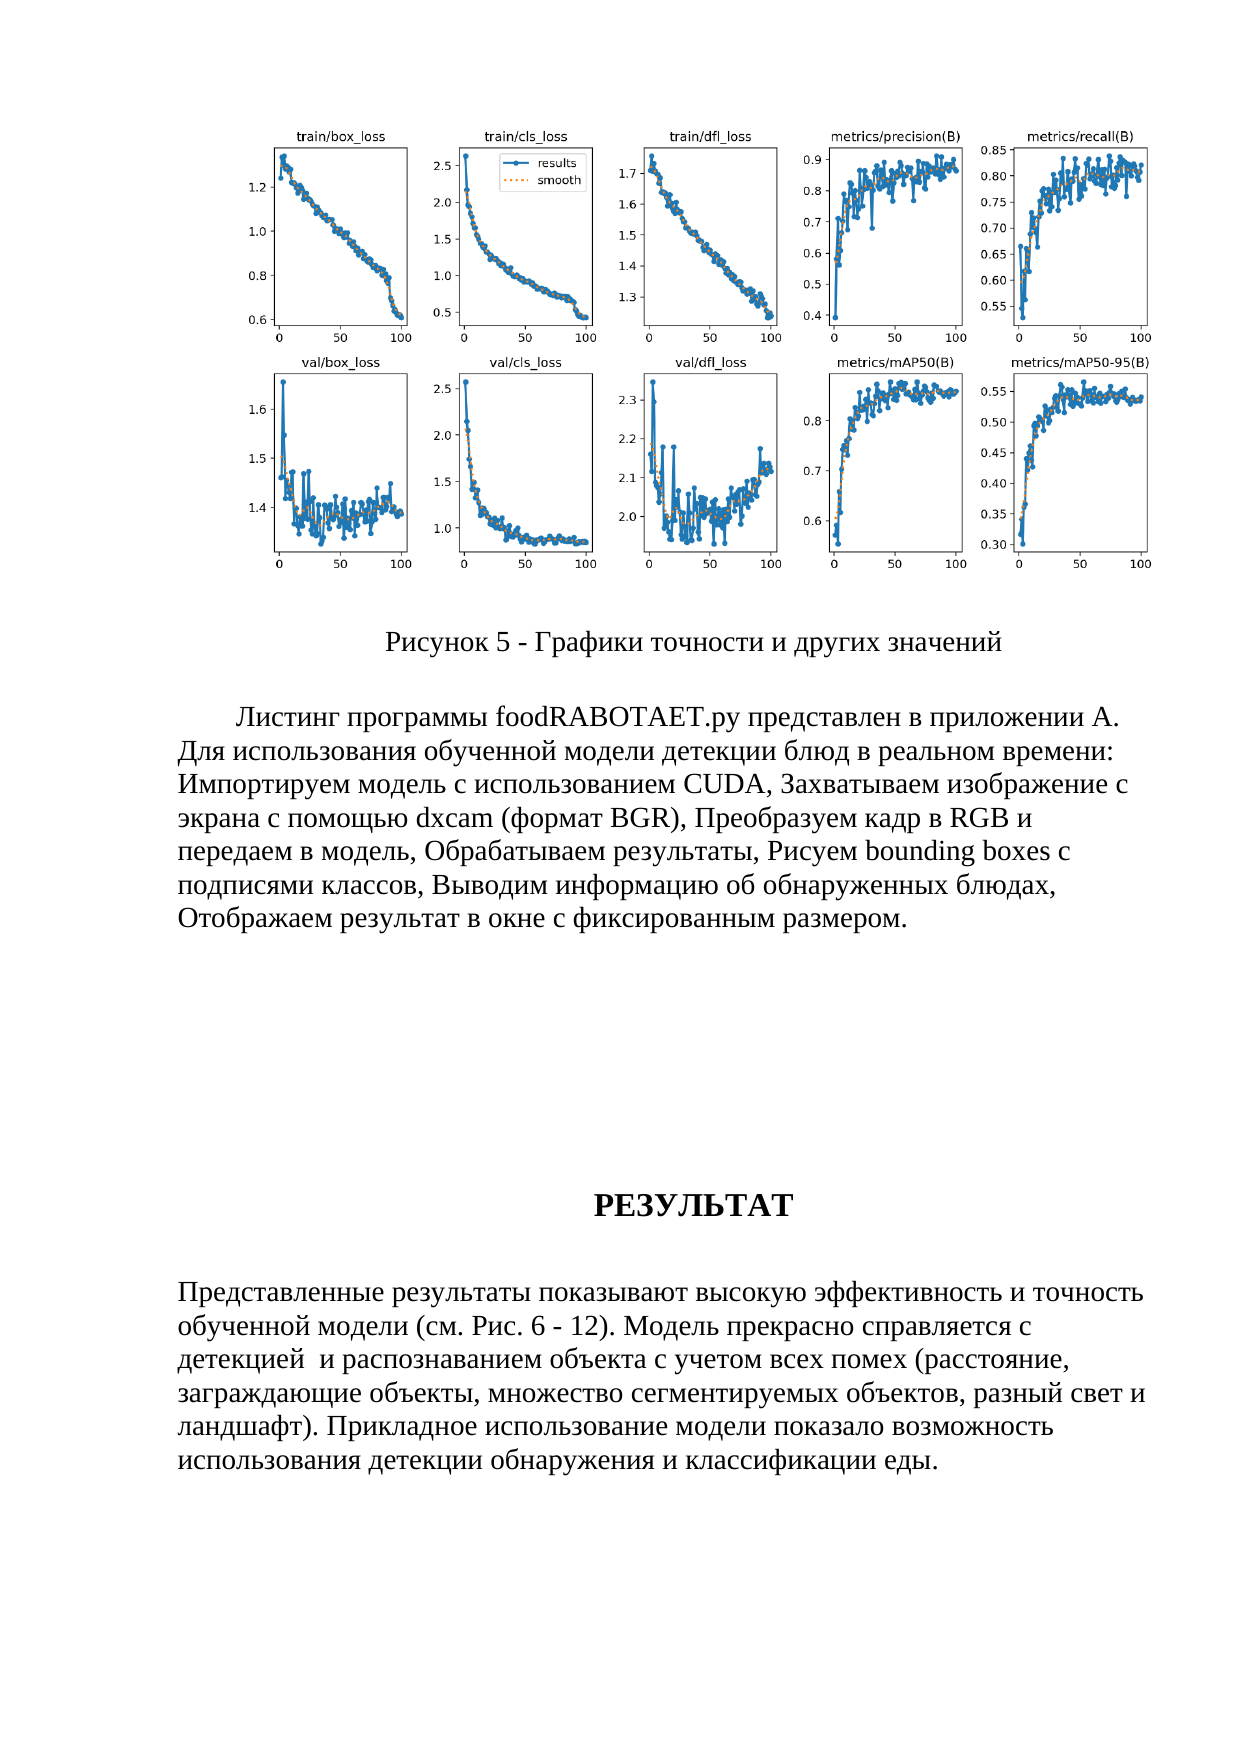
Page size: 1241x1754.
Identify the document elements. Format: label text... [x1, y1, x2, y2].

picture [235, 118, 1165, 583]
text Листинг программы foodRABOTAET.py представлен в приложении А. Для использования обученной модели детекции блюд в реальном времени: Импортируем модель с использованием CUDA, Захватываем изображение с экрана с помощью dxcam (формат BGR), Преобразуем кадр в RGB и передаем в модель, Обрабатываем результаты, Рисуем bounding boxes с подписями классов, Выводим информацию об обнаруженных блюдах, Отображаем результат в окне с фиксированным размером. [177, 699, 1152, 934]
text Рисунок 5 - Графики точности и других значений [177, 624, 1152, 658]
text Представленные результаты показывают высокую эффективность и точность обученной модели (см. Рис. 6 - 12). Модель прекрасно справляется с детекцией и распознаванием объекта с учетом всех помех (расстояние, заграждающие объекты, множество сегментируемых объектов, разный свет и ландшафт). Прикладное использование модели показало возможность использования детекции обнаружения и классификации еды. [177, 1274, 1152, 1476]
subtitle РЕЗУЛЬТАТ [177, 1185, 1152, 1223]
